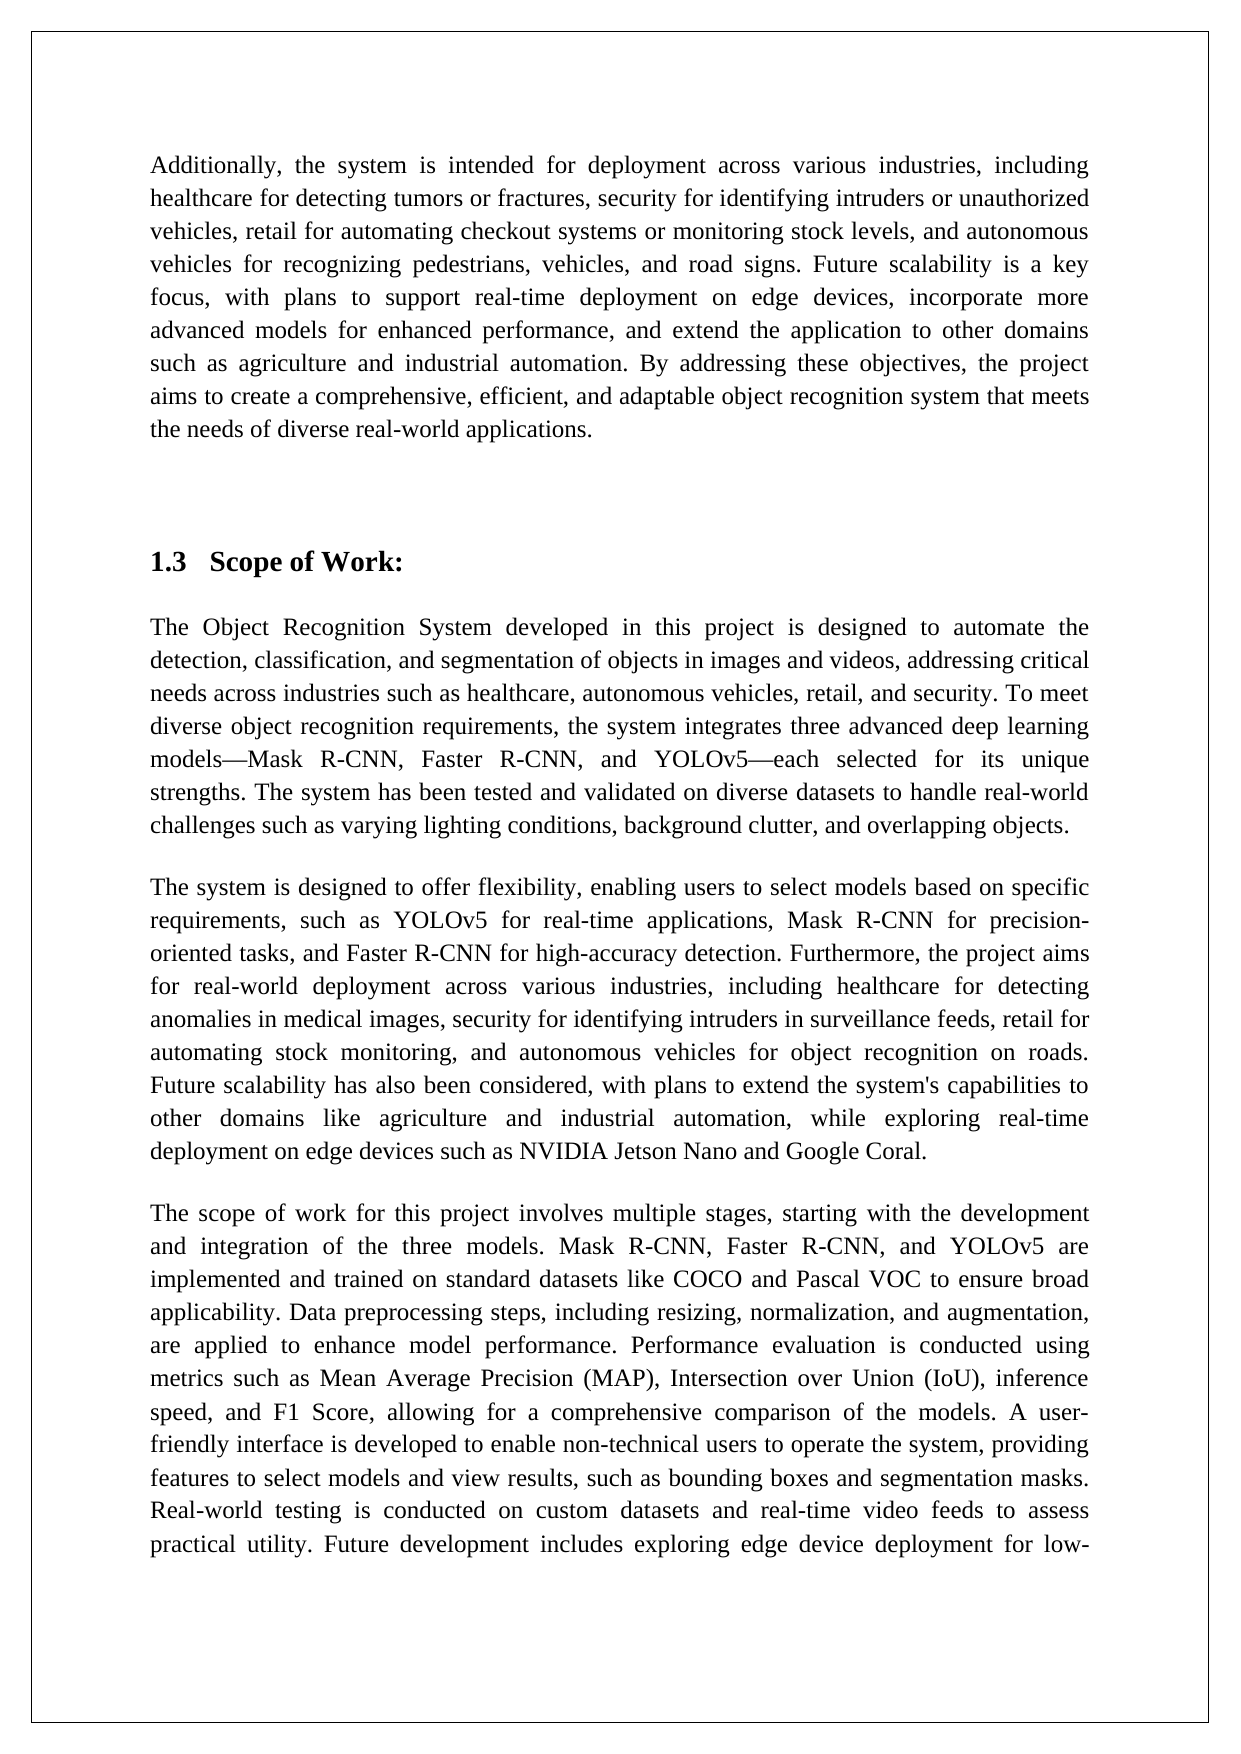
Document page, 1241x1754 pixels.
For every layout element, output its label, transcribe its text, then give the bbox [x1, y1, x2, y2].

text The system is designed to offer flexibility, enabling users to select models based on specific requirements, such as YOLOv5 for real-time applications, Mask R-CNN for precision-oriented tasks, and Faster R-CNN for high-accuracy detection. Furthermore, the project aims for real-world deployment across various industries, including healthcare for detecting anomalies in medical images, security for identifying intruders in surveillance feeds, retail for automating stock monitoring, and autonomous vehicles for object recognition on roads. Future scalability has also been considered, with plans to extend the system's capabilities to other domains like agriculture and industrial automation, while exploring real-time deployment on edge devices such as NVIDIA Jetson Nano and Google Coral. [150, 872, 1090, 1165]
text Additionally, the system is intended for deployment across various industries, including healthcare for detecting tumors or fractures, security for identifying intruders or unauthorized vehicles, retail for automating checkout systems or monitoring stock levels, and autonomous vehicles for recognizing pedestrians, vehicles, and road signs. Future scalability is a key focus, with plans to support real-time deployment on edge devices, incorporate more advanced models for enhanced performance, and extend the application to other domains such as agriculture and industrial automation. By addressing these objectives, the project aims to create a comprehensive, efficient, and adaptable object recognition system that meets the needs of diverse real-world applications. [150, 150, 1090, 443]
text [150, 1198, 1090, 1557]
text The Object Recognition System developed in this project is designed to automate the detection, classification, and segmentation of objects in images and videos, addressing critical needs across industries such as healthcare, autonomous vehicles, retail, and security. To meet diverse object recognition requirements, the system integrates three advanced deep learning models—Mask R-CNN, Faster R-CNN, and YOLOv5—each selected for its unique strengths. The system has been tested and validated on diverse datasets to handle real-world challenges such as varying lighting conditions, background clutter, and overlapping objects. [150, 612, 1090, 839]
list Scope of Work: [150, 544, 1090, 578]
